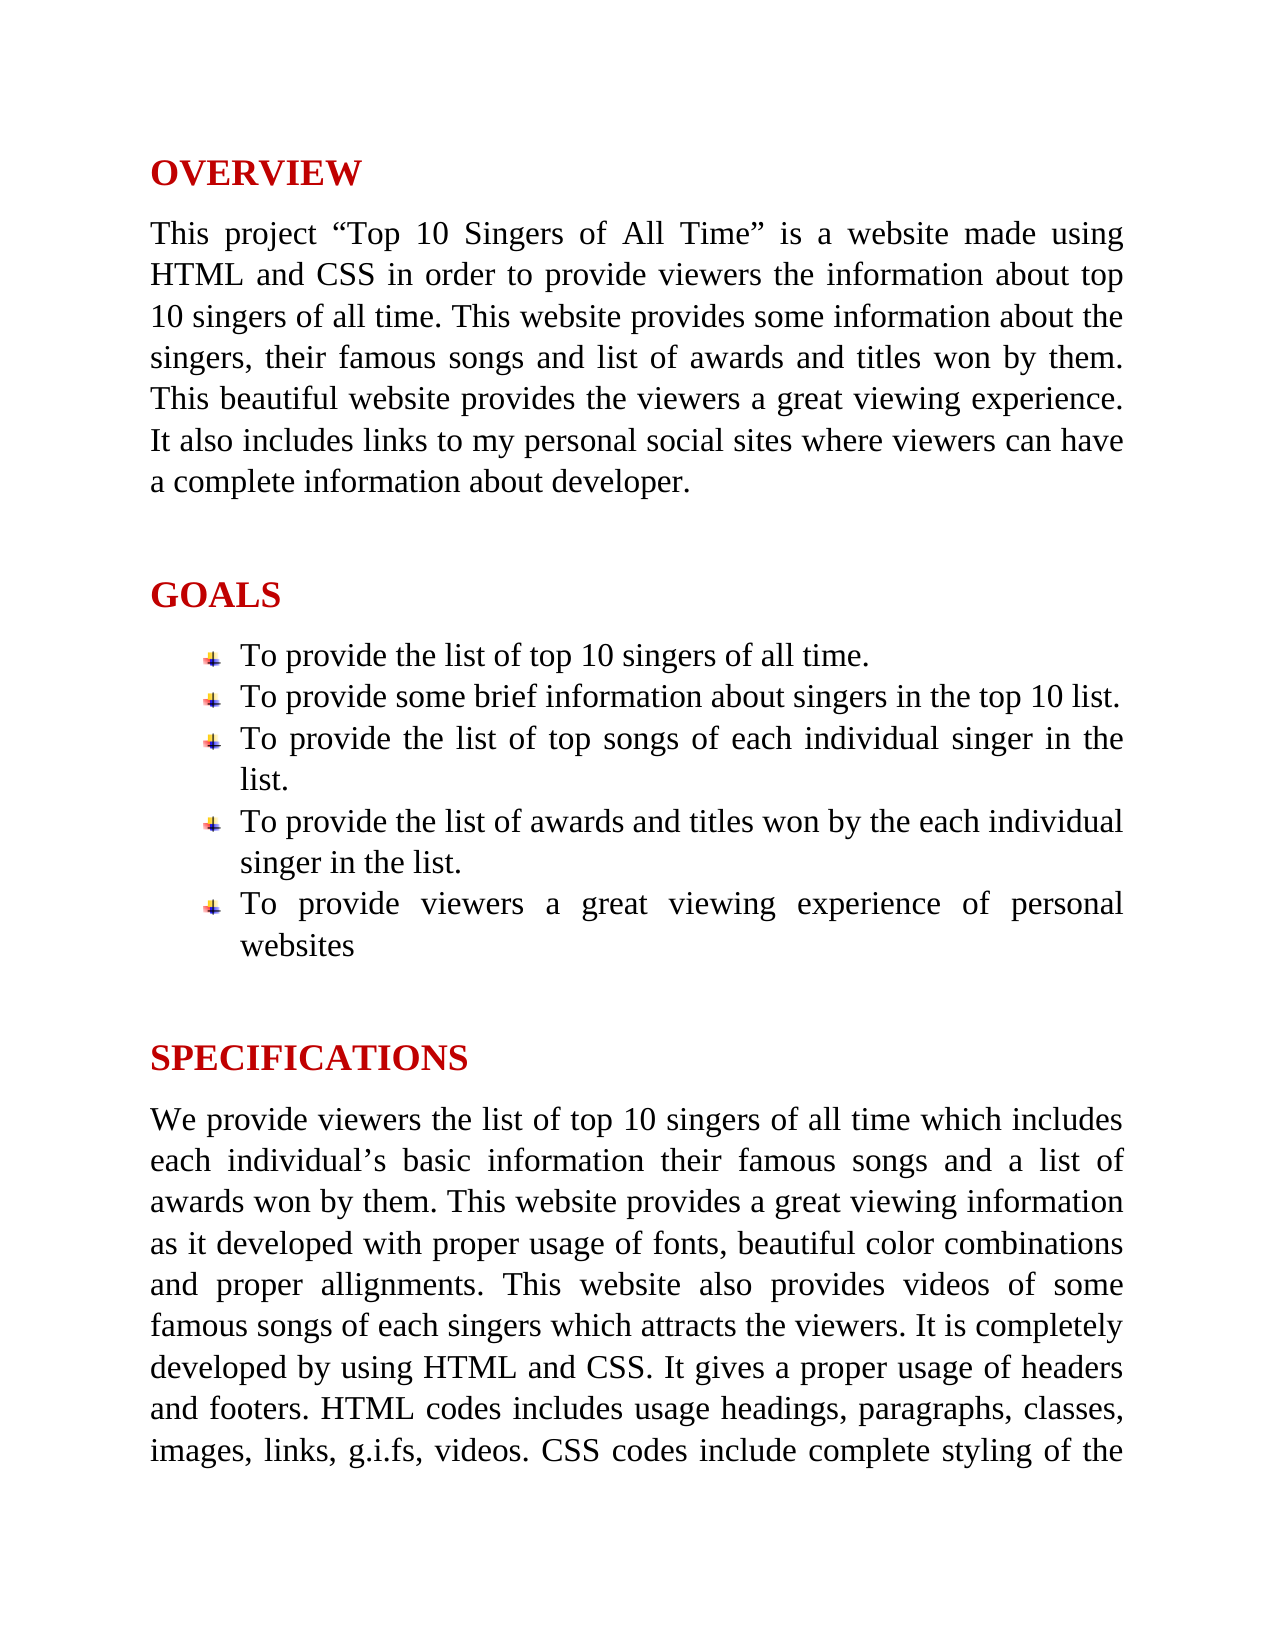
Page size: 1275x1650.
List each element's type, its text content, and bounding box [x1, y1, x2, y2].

list To provide some brief information about singers in the top 10 list. [202, 677, 1125, 715]
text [150, 1099, 1125, 1468]
text SPECIFICATIONS [150, 1036, 1125, 1079]
list To provide viewers a great viewing experience of personal websites [202, 883, 1125, 963]
text GOALS [150, 572, 1125, 615]
picture [203, 898, 221, 915]
text This project “Top 10 Singers of All Time” is a website made using HTML and CSS in order to provide viewers the information about top 10 singers of all time. This website provides some information about the singers, their famous songs and list of awards and titles won by them. This beautiful website provides the viewers a great viewing experience. It also includes links to my personal social sites where viewers can have a complete information about developer. [150, 213, 1125, 500]
picture [203, 815, 221, 832]
list To provide the list of top 10 singers of all time. [202, 635, 1125, 674]
picture [203, 650, 221, 667]
list To provide the list of top songs of each individual singer in the list. [202, 718, 1125, 798]
text OVERVIEW [150, 150, 1125, 193]
list To provide the list of awards and titles won by the each individual singer in the list. [202, 801, 1125, 881]
picture [203, 691, 221, 708]
picture [203, 732, 221, 750]
